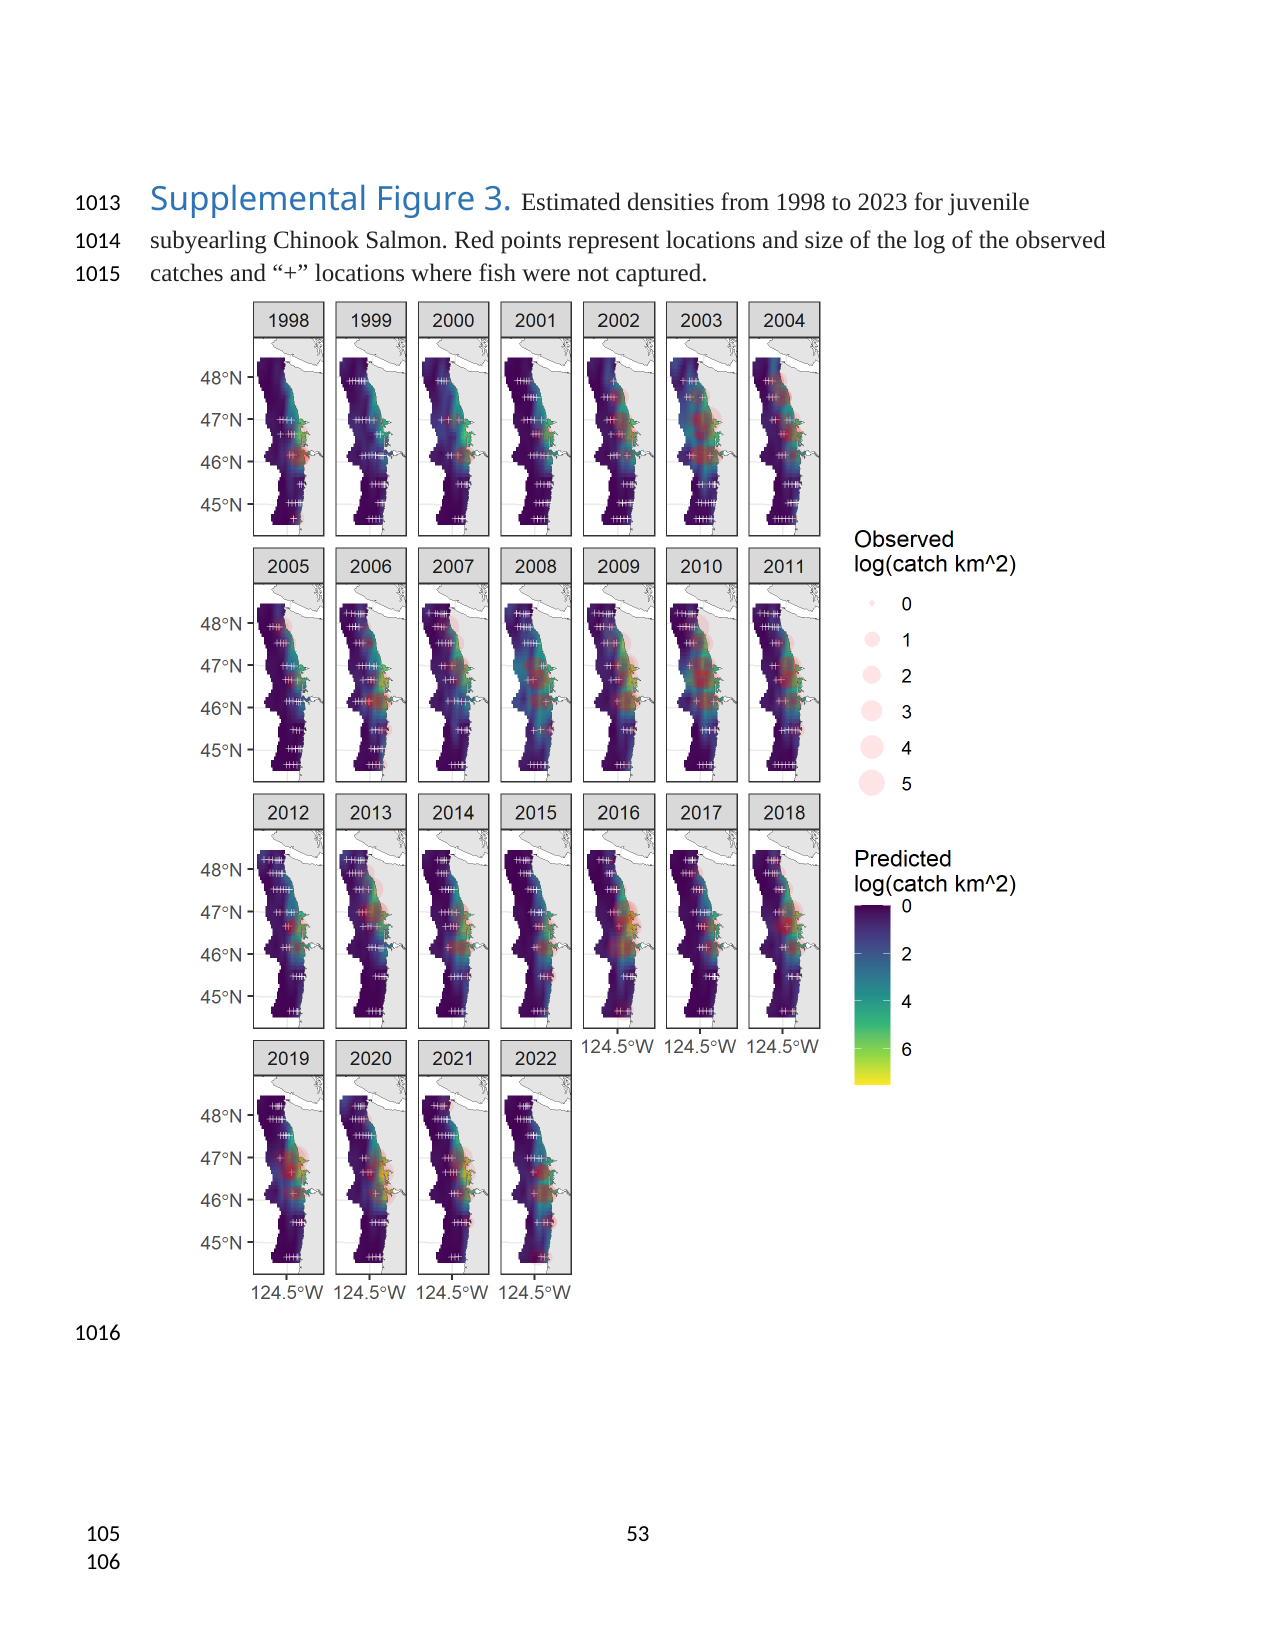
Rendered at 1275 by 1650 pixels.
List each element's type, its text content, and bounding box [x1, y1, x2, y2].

subtitle Supplemental Figure 3. Estimated densities from 1998 to 2023 for juvenile subyearling Chinook Salmon. Red points represent locations and size of the log of the observed catches and “+” locations where fish were not captured. [150, 175, 1125, 286]
picture [150, 290, 1050, 1341]
